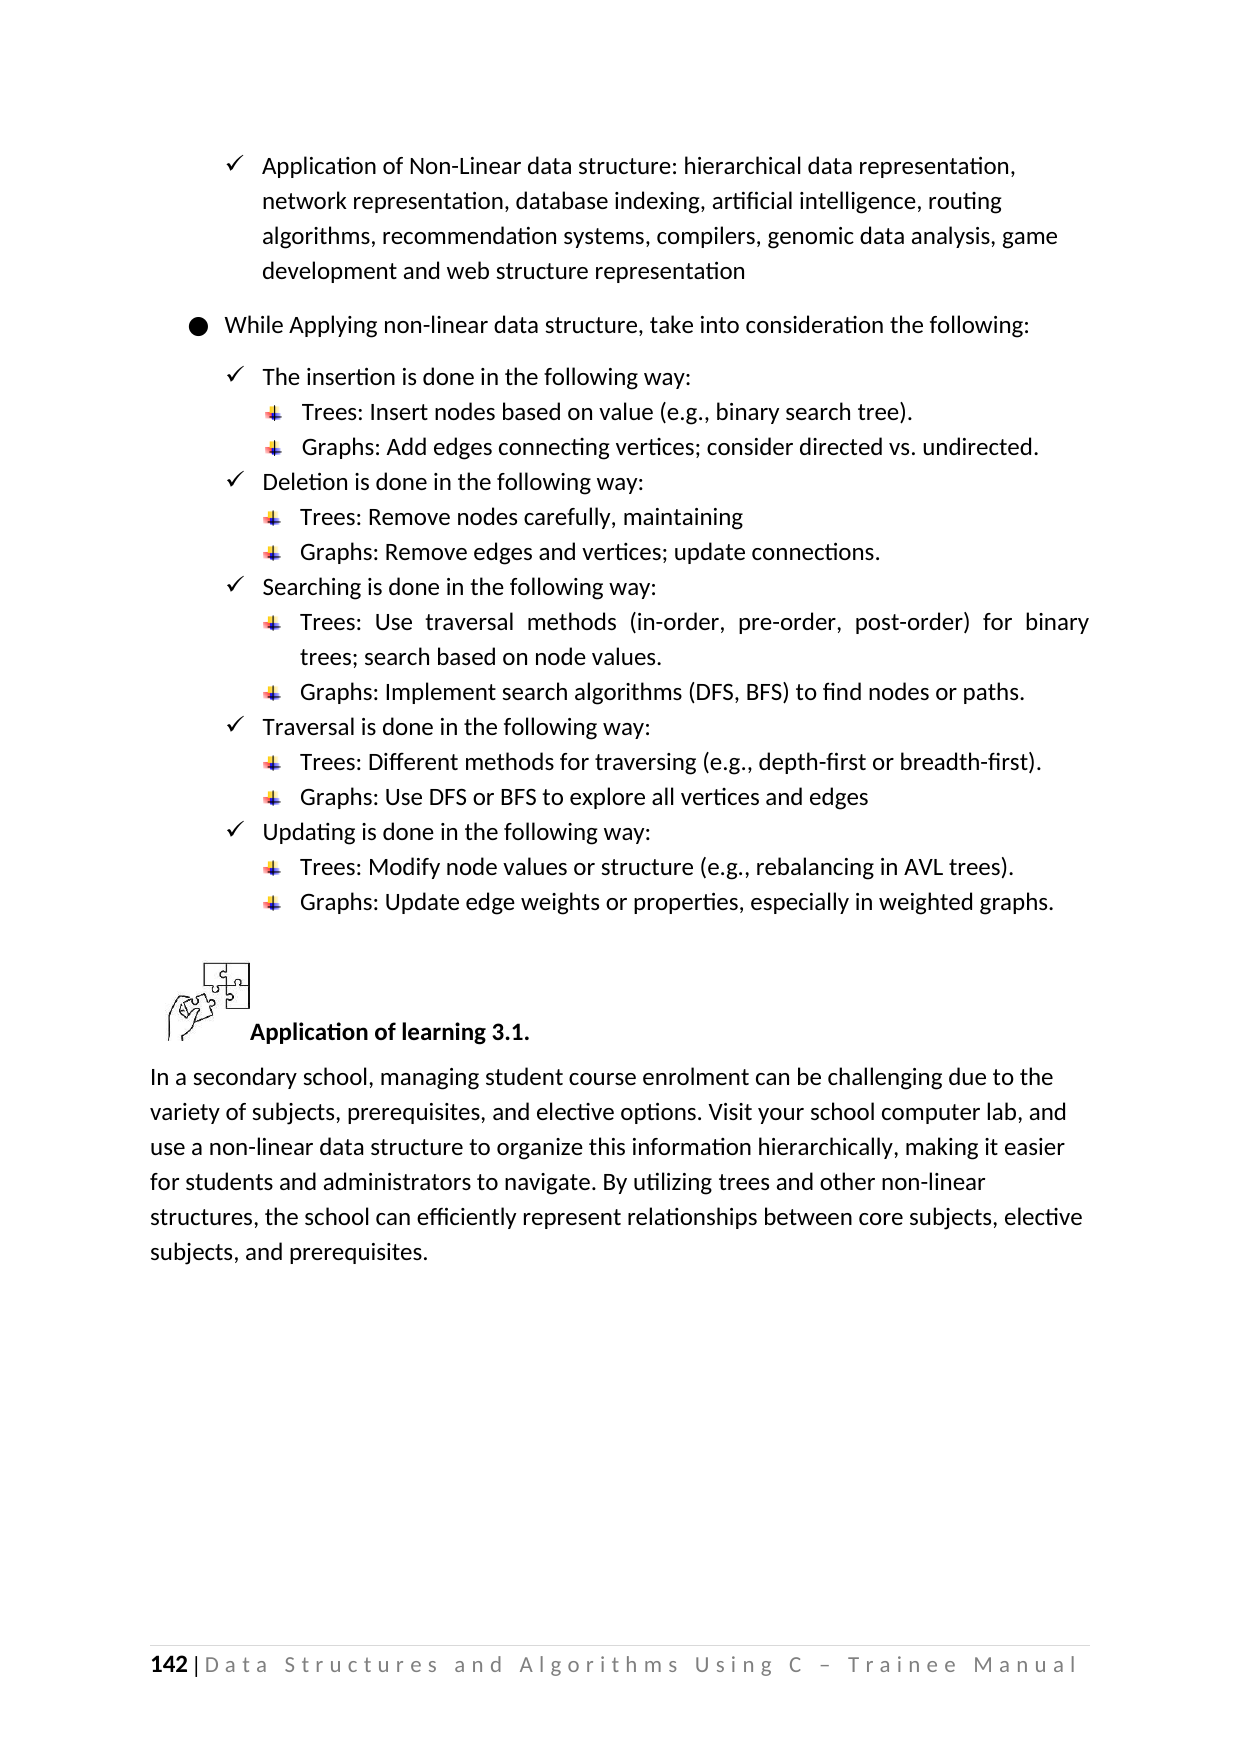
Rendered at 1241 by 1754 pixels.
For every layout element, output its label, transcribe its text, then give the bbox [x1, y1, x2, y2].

list Graphs: Update edge weights or properties, especially in weighted graphs. [262, 886, 1090, 917]
list Deletion is done in the following way: [225, 466, 1090, 497]
picture [165, 960, 251, 1041]
list Trees: Insert nodes based on value (e.g., binary search tree). [264, 396, 1090, 427]
list Graphs: Implement search algorithms (DFS, BFS) to find nodes or paths. [262, 676, 1090, 707]
picture [263, 614, 281, 631]
list Graphs: Add edges connecting vertices; consider directed vs. undirected. [264, 431, 1090, 462]
text While Applying non-linear data structure, take into consideration the following: [187, 296, 1061, 347]
picture [263, 754, 281, 771]
picture [265, 404, 282, 421]
list Trees: Use traversal methods (in-order, pre-order, post-order) for binary trees; search based on node values. [262, 606, 1090, 672]
list Trees: Modify node values or structure (e.g., rebalancing in AVL trees). [262, 851, 1090, 882]
list Updating is done in the following way: [225, 816, 1090, 847]
picture [265, 439, 282, 456]
picture [263, 789, 281, 806]
list Trees: Different methods for traversing (e.g., depth-first or breadth-first). [262, 746, 1090, 777]
text In a secondary school, managing student course enrolment can be challenging due to the variety of subjects, prerequisites, and elective options. Visit your school computer lab, and use a non-linear data structure to organize this information hierarchically, making it easier for students and administrators to navigate. By utilizing trees and other non-linear structures, the school can efficiently represent relationships between core subjects, elective subjects, and prerequisites. [150, 1061, 1090, 1267]
list Traversal is done in the following way: [225, 711, 1090, 742]
list Application of Non-Linear data structure: hierarchical data representation, network representation, database indexing, artificial intelligence, routing algorithms, recommendation systems, compilers, genomic data analysis, game development and web structure representation [224, 150, 1090, 286]
list The insertion is done in the following way: [225, 361, 1090, 392]
list Graphs: Use DFS or BFS to explore all vertices and edges [262, 781, 1090, 812]
list Graphs: Remove edges and vertices; update connections. [262, 536, 1090, 567]
list Searching is done in the following way: [225, 571, 1090, 602]
picture [263, 544, 281, 561]
picture [263, 894, 281, 911]
picture [263, 859, 281, 876]
list Trees: Remove nodes carefully, maintaining [262, 501, 1090, 532]
picture [263, 509, 281, 526]
picture [263, 684, 281, 701]
